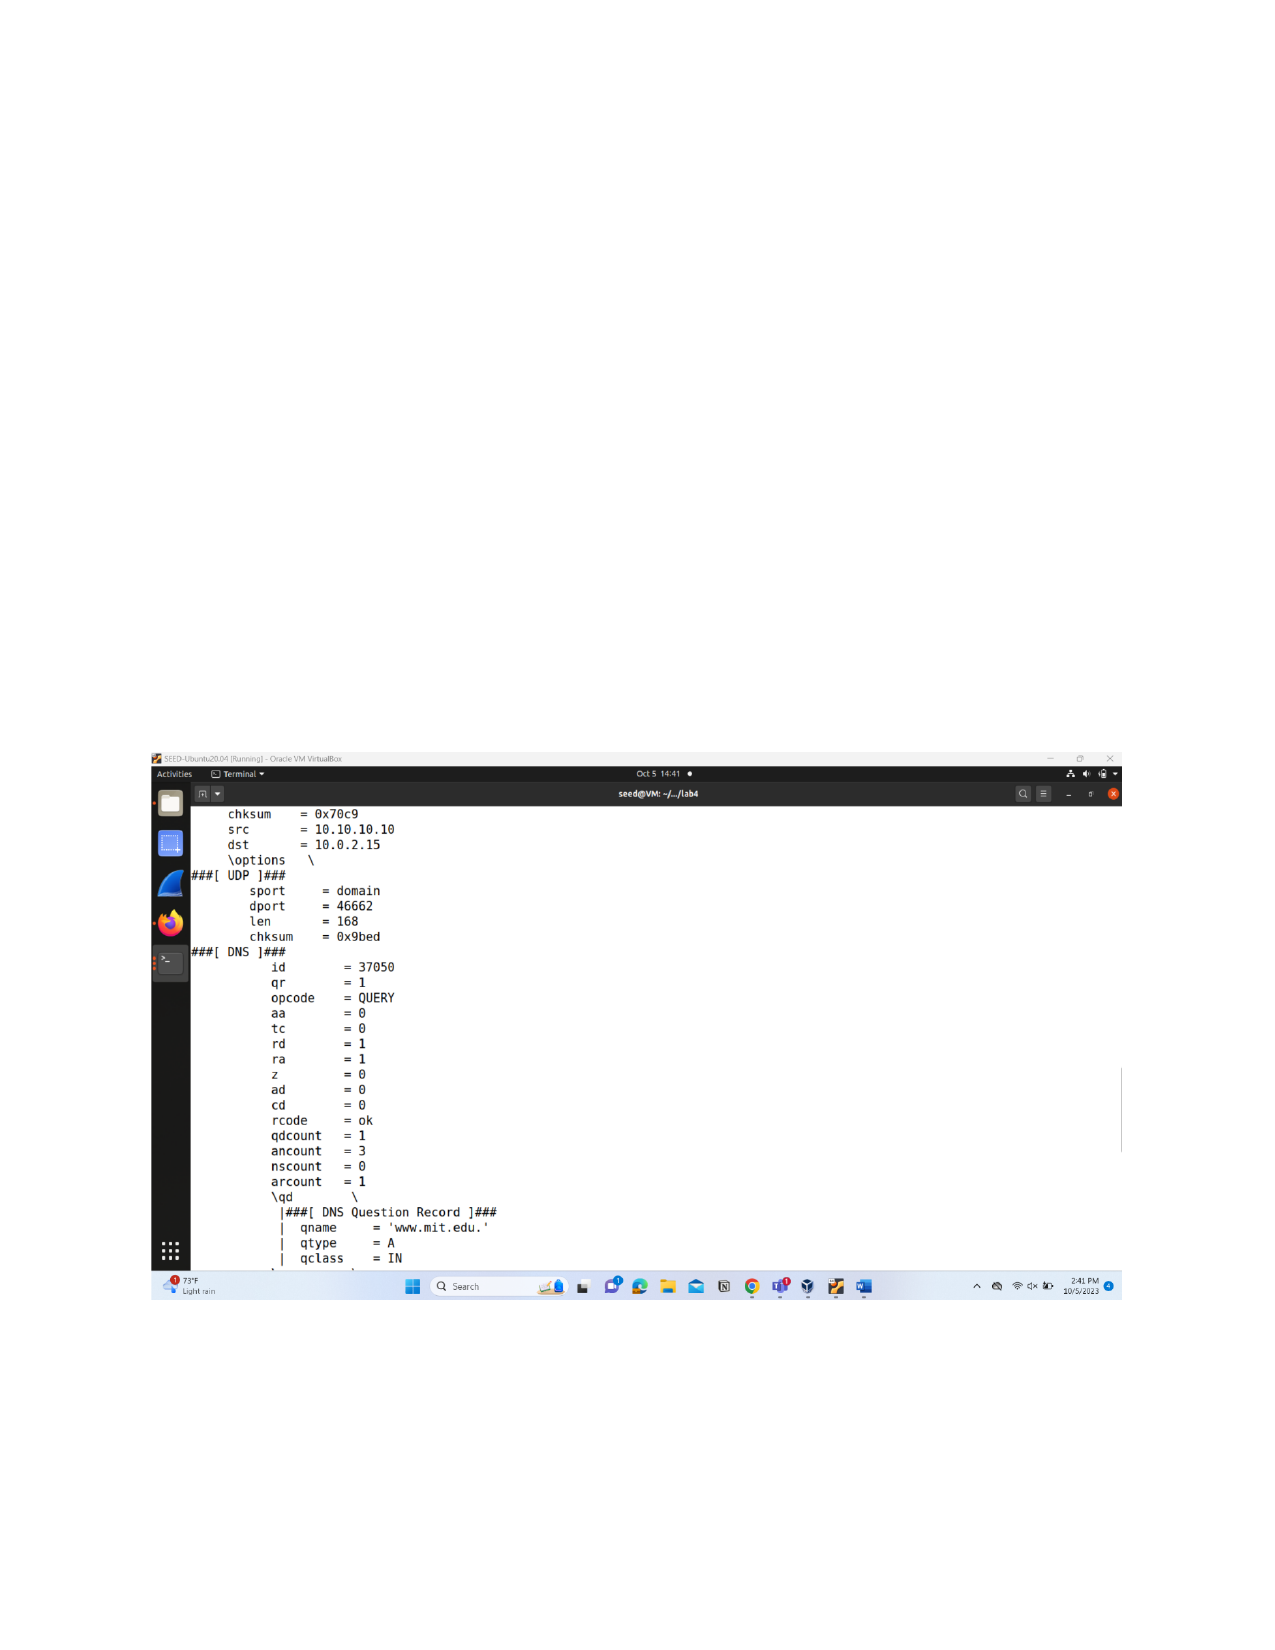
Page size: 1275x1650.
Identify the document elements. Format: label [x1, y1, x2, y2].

picture [150, 752, 1122, 1299]
